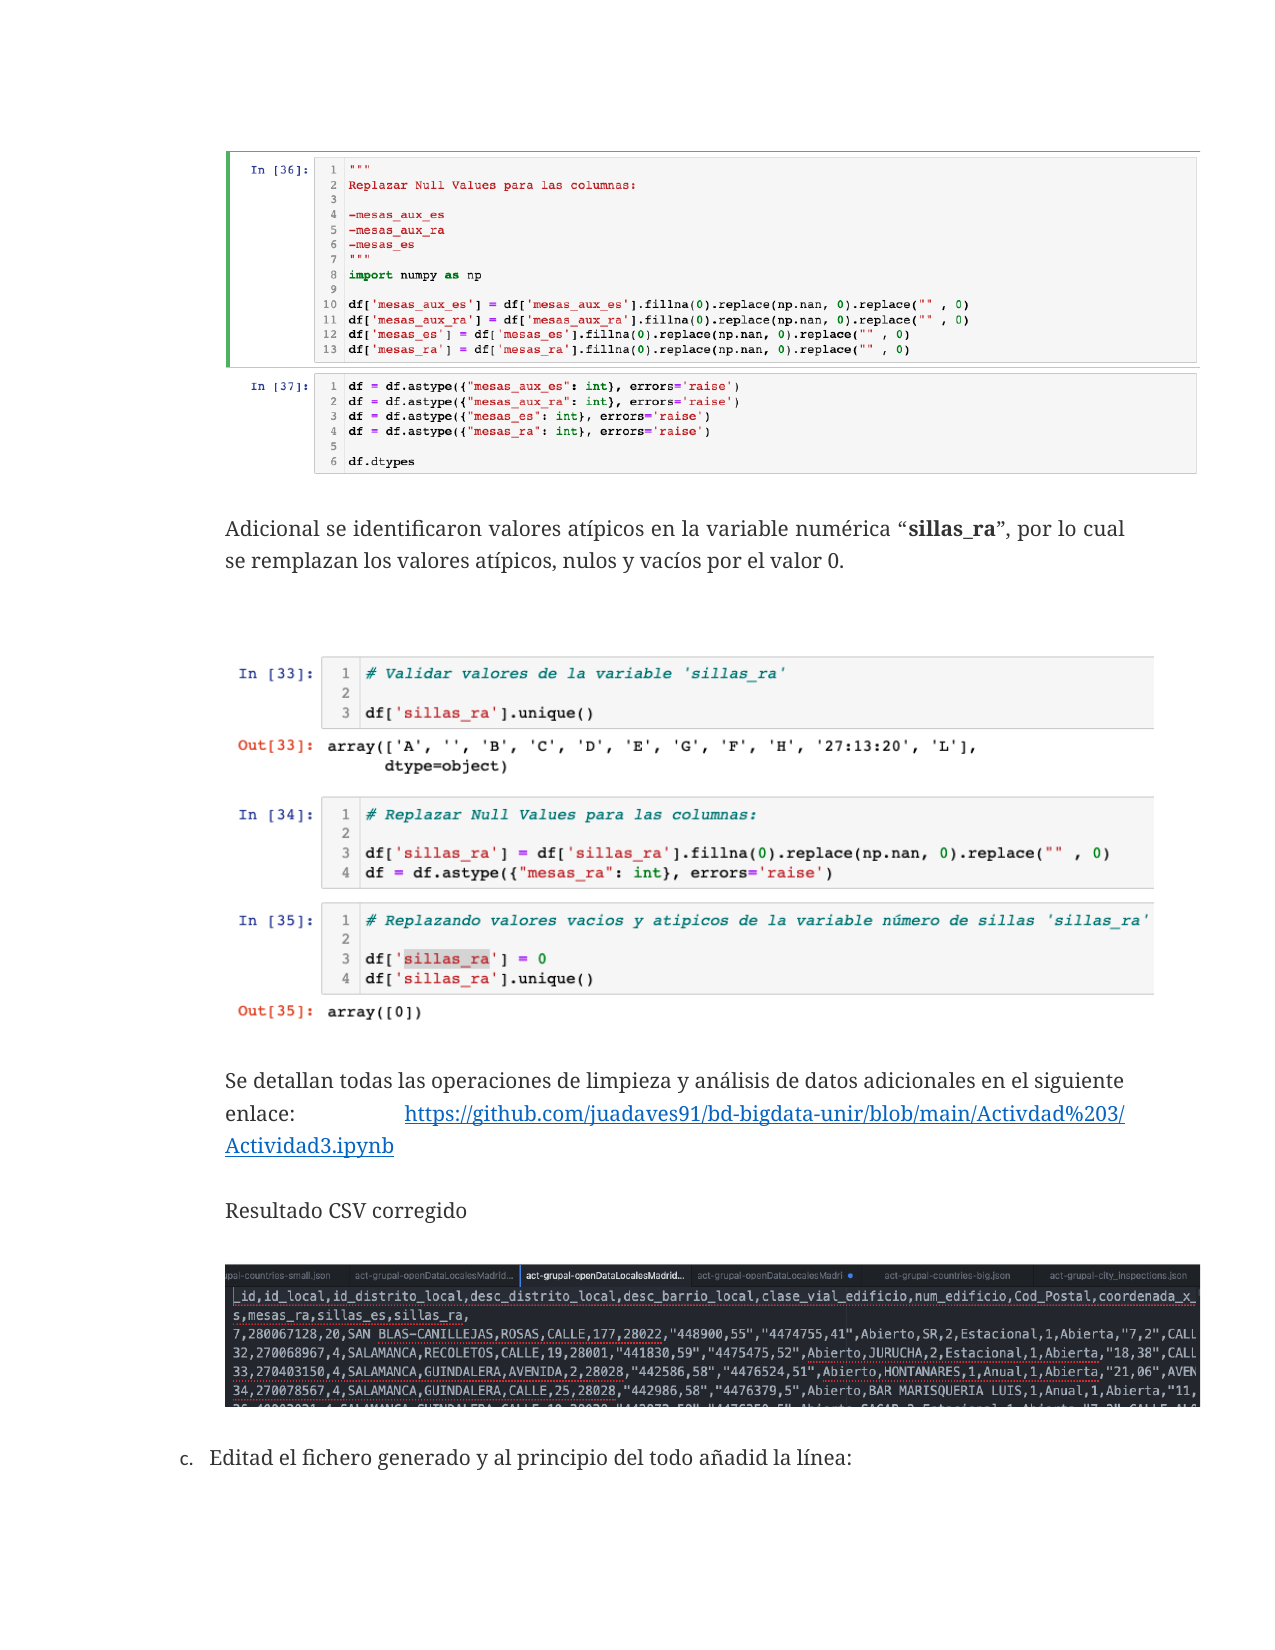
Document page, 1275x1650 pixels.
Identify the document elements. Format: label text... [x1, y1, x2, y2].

list Adicional se identificaron valores atípicos en la variable numérica “sillas_ra”, por lo cual se remplazan los valores atípicos, nulos y vacíos por el valor 0. [225, 514, 1125, 575]
list Resultado CSV corregido [225, 1197, 1125, 1225]
picture [225, 150, 1200, 477]
list Editad el fichero generado y al principio del todo añadid la línea: [179, 1443, 1125, 1472]
list Se detallan todas las operaciones de limpieza y análisis de datos adicionales en el siguiente enlace: https://github.com/juadaves91/bd-bigdata-unir/blob/main/Activdad%203/Actividad3.ipynb [225, 1066, 1125, 1160]
picture [225, 1261, 1200, 1407]
picture [225, 644, 1154, 1030]
